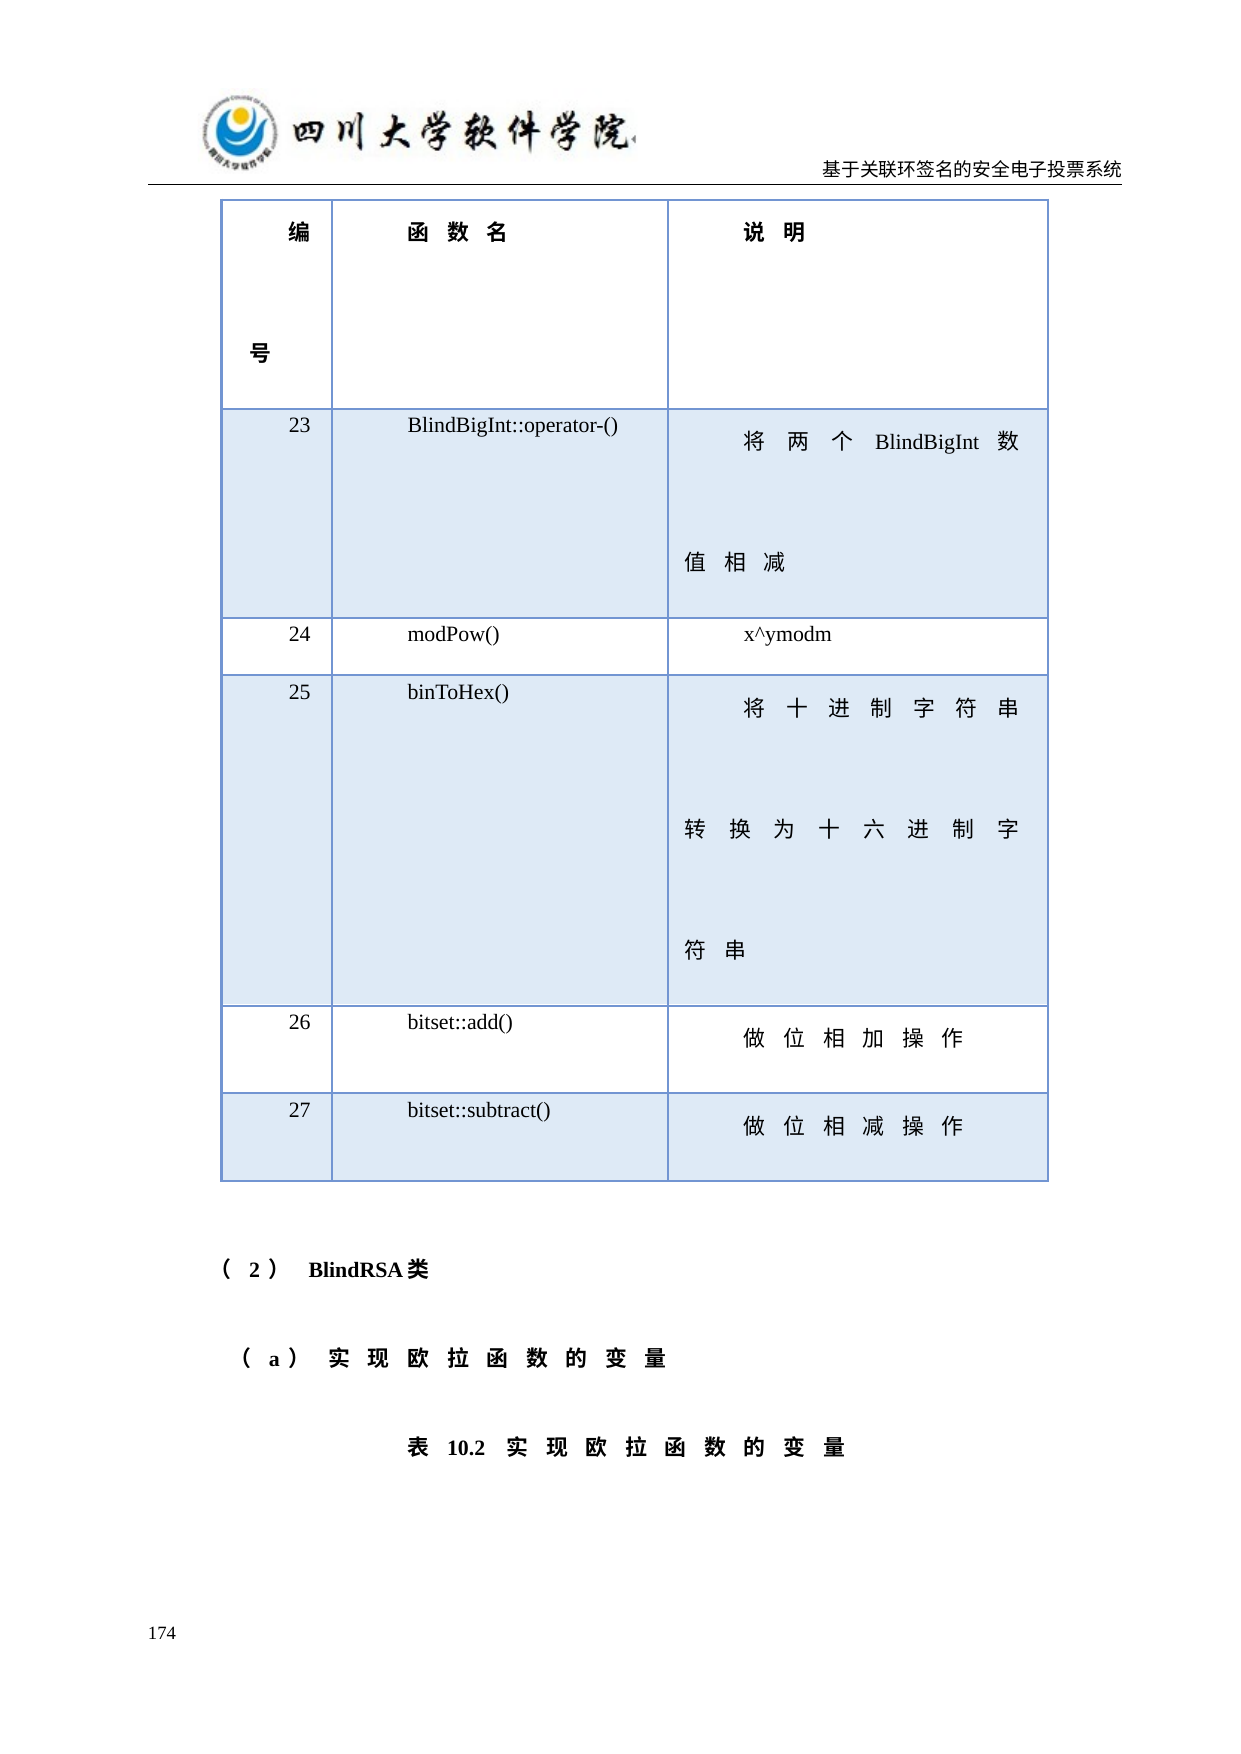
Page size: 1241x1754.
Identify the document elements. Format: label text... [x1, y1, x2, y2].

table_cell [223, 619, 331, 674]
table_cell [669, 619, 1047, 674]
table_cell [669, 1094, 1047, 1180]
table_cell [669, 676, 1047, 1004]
text 表10.2 实现欧拉函数的变量 [150, 1416, 1120, 1476]
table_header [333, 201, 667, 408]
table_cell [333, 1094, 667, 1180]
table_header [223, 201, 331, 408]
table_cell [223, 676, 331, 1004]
text （a）实现欧拉函数的变量 [179, 1327, 1120, 1387]
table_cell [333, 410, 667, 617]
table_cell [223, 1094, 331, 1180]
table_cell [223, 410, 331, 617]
text （2）BlindRSA类 [150, 1238, 1120, 1298]
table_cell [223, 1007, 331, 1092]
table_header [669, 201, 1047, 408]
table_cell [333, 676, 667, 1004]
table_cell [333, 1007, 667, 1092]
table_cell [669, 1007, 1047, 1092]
picture [197, 88, 639, 177]
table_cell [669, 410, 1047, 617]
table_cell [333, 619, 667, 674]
